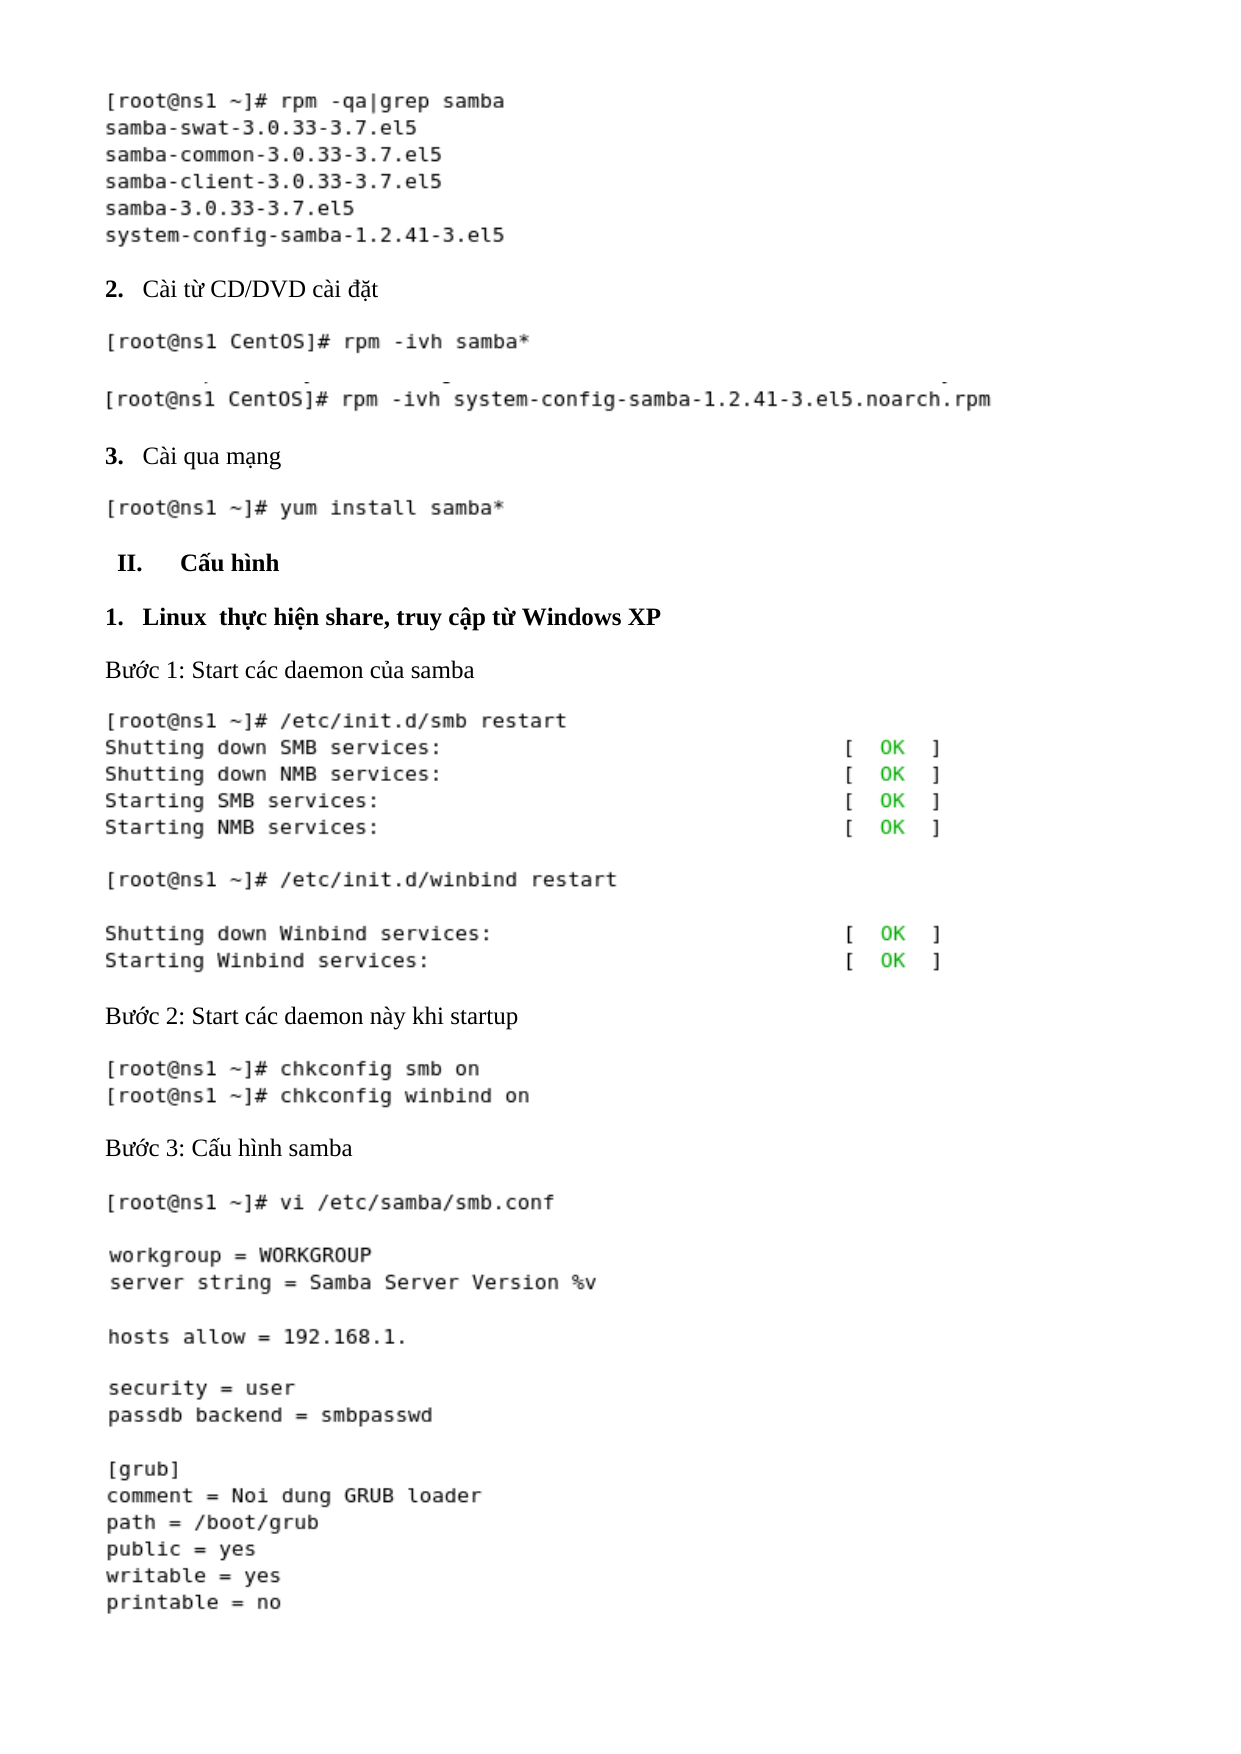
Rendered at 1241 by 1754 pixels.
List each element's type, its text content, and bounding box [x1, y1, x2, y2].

picture [105, 1187, 560, 1216]
picture [105, 328, 537, 358]
list Cấu hình [142, 548, 1135, 576]
text 1. Linux thực hiện share, truy cập từ Windows XP [105, 602, 1135, 630]
text 2. Cài từ CD/DVD cài đặt [105, 274, 1135, 303]
picture [105, 90, 513, 250]
picture [105, 709, 946, 842]
picture [105, 382, 999, 416]
picture [105, 1055, 535, 1109]
text 3. Cài qua mạng [105, 441, 1135, 469]
picture [105, 867, 944, 977]
picture [105, 494, 510, 523]
text Bước 3: Cấu hình samba [105, 1133, 1135, 1162]
text Bước 2: Start các daemon này khi startup [105, 1001, 1135, 1030]
picture [105, 1323, 410, 1352]
picture [105, 1454, 487, 1617]
text Bước 1: Start các daemon của samba [105, 655, 1135, 684]
picture [105, 1240, 602, 1299]
picture [105, 1376, 438, 1430]
